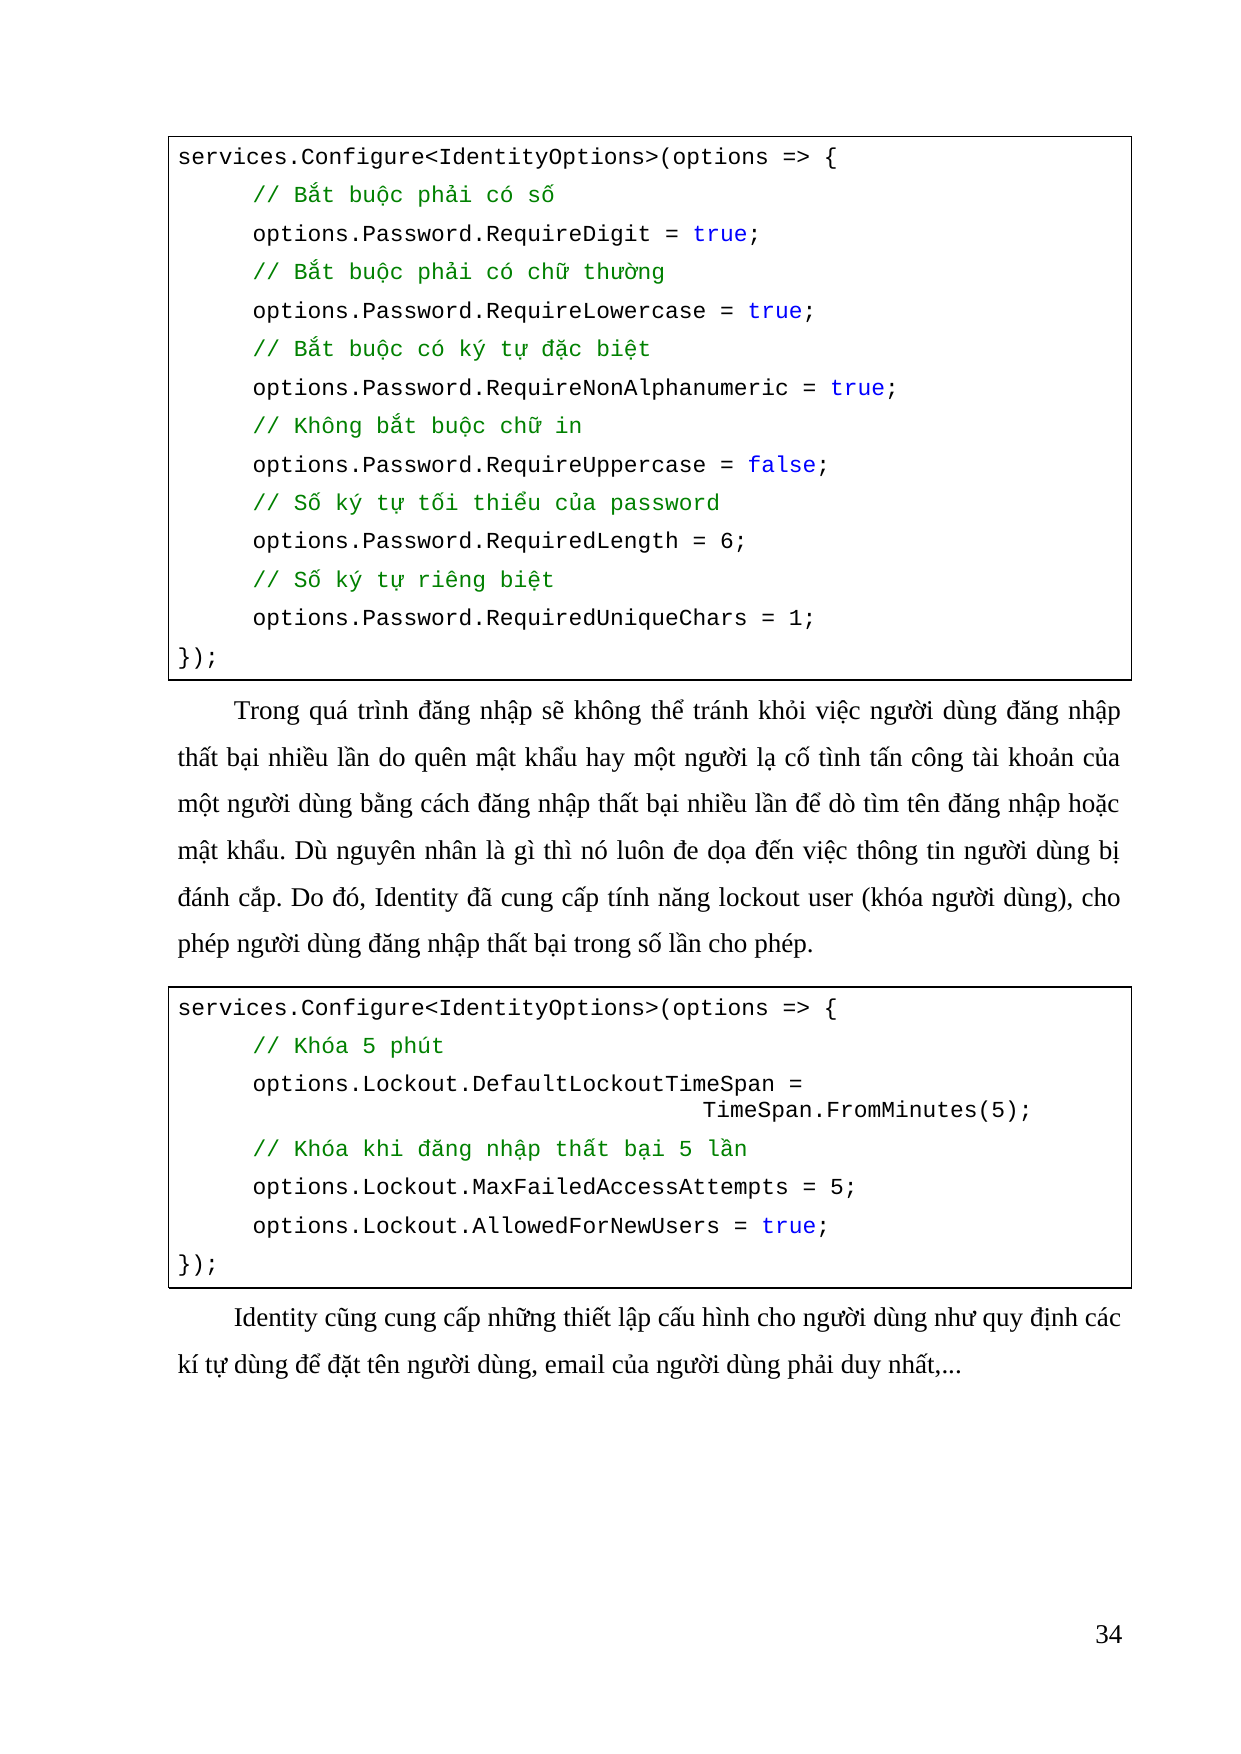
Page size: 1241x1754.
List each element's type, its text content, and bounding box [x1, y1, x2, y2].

text // Khóa khi đăng nhập thất bại 5 lần [169, 1128, 1131, 1163]
text options.Lockout.MaxFailedAccessAttempts = 5; [169, 1166, 1131, 1201]
text Identity cũng cung cấp những thiết lập cấu hình cho người dùng như quy định các kí tự dùng để đặt tên người dùng, email của người dùng phải duy nhất,... [177, 1301, 1122, 1379]
text services.Configure<IdentityOptions>(options => { [169, 137, 1131, 171]
text options.Lockout.AllowedForNewUsers = true; [169, 1204, 1131, 1240]
text options.Password.RequireDigit = true; [169, 213, 1131, 248]
text Trong quá trình đăng nhập sẽ không thể tránh khỏi việc người dùng đăng nhập thất bại nhiều lần do quên mật khẩu hay một người lạ cố tình tấn công tài khoản của một người dùng bằng cách đăng nhập thất bại nhiều lần để dò tìm tên đăng nhập hoặc mật khẩu. Dù nguyên nhân là gì thì nó luôn đe dọa đến việc thông tin người dùng bị đánh cắp. Do đó, Identity đã cung cấp tính năng lockout user (khóa người dùng), cho phép người dùng đăng nhập thất bại trong số lần cho phép. [177, 694, 1122, 958]
text // Bắt buộc có ký tự đặc biệt [169, 328, 1131, 363]
text options.Password.RequireUppercase = false; [169, 443, 1131, 479]
text // Không bắt buộc chữ in [169, 405, 1131, 440]
text }); [169, 1243, 1131, 1287]
text // Bắt buộc phải có số [169, 174, 1131, 210]
text // Số ký tự tối thiểu của password [169, 482, 1131, 517]
text // Khóa 5 phút [169, 1025, 1131, 1060]
text options.Password.RequiredUniqueChars = 1; [169, 597, 1131, 633]
text options.Password.RequiredLength = 6; [169, 520, 1131, 556]
text options.Lockout.DefaultLockoutTimeSpan = TimeSpan.FromMinutes(5); [169, 1063, 1131, 1124]
text options.Password.RequireLowercase = true; [169, 290, 1131, 325]
text services.Configure<IdentityOptions>(options => { [169, 988, 1131, 1022]
text // Bắt buộc phải có chữ thường [169, 251, 1131, 287]
text }); [169, 636, 1131, 679]
text options.Password.RequireNonAlphanumeric = true; [169, 367, 1131, 402]
text // Số ký tự riêng biệt [169, 559, 1131, 594]
